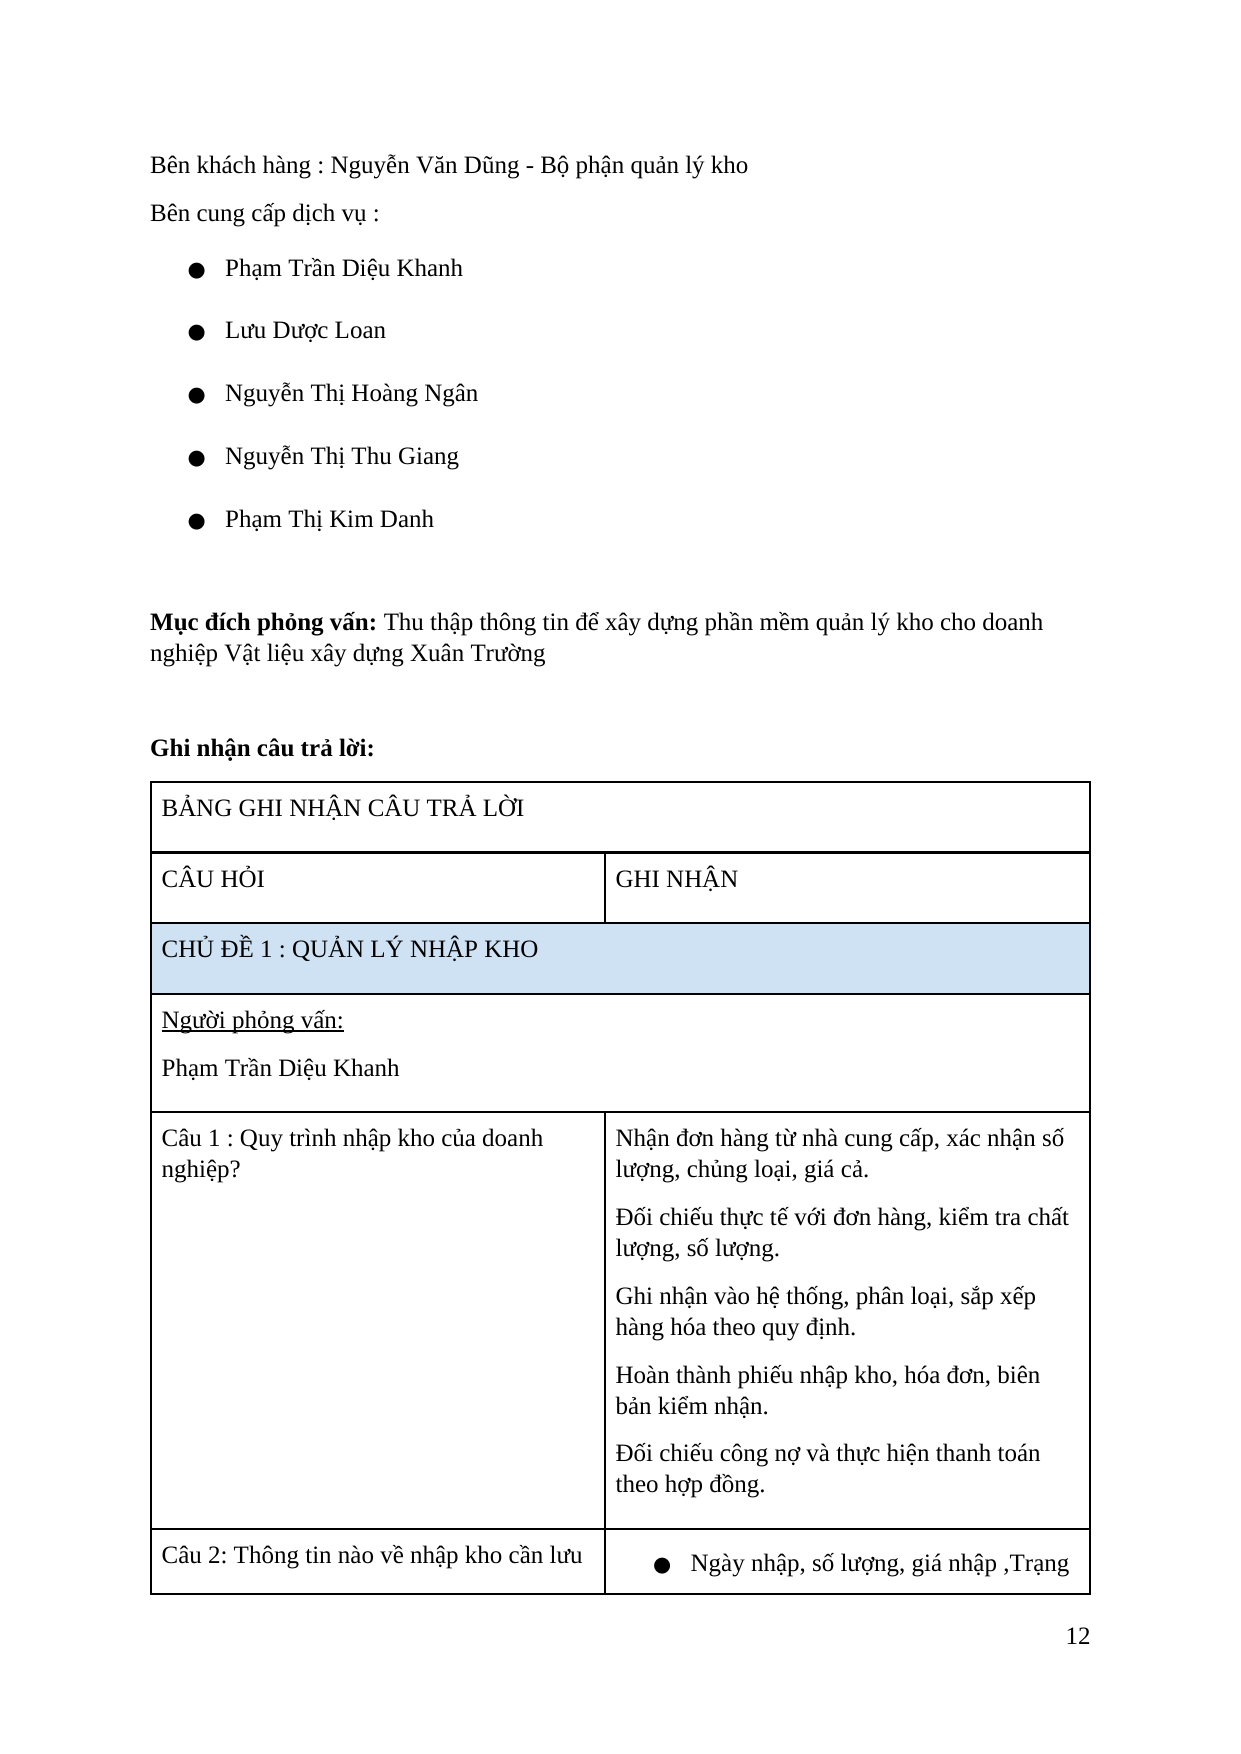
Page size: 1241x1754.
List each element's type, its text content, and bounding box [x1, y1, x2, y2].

table_cell Nhận đơn hàng từ nhà cung cấp, xác nhận số lượng, chủng loại, giá cả. Đối chiếu thực tế với đơn hàng, kiểm tra chất lượng, số lượng. Ghi nhận vào hệ thống, phân loại, sắp xếp hàng hóa theo quy định. Hoàn thành phiếu nhập kho, hóa đơn, biên bản kiểm nhận. Đối chiếu công nợ và thực hiện thanh toán theo hợp đồng. [606, 1113, 1089, 1528]
table_cell GHI NHẬN [606, 854, 1089, 922]
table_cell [152, 1530, 604, 1593]
list Nguyễn Thị Thu Giang [187, 433, 1090, 476]
table_cell CHỦ ĐỀ 1 : QUẢN LÝ NHẬP KHO [152, 924, 1089, 993]
table_header BẢNG GHI NHẬN CÂU TRẢ LỜI [152, 783, 1089, 851]
list Phạm Trần Diệu Khanh [187, 245, 1090, 288]
list Phạm Thị Kim Danh [187, 496, 1090, 539]
text Mục đích phỏng vấn: Thu thập thông tin để xây dựng phần mềm quản lý kho cho doanh nghiệp Vật liệu xây dựng Xuân Trường [150, 607, 1090, 666]
text Ghi nhận câu trả lời: [150, 733, 1090, 762]
list Nguyễn Thị Hoàng Ngân [187, 371, 1090, 413]
text Bên khách hàng : Nguyễn Văn Dũng - Bộ phận quản lý kho [150, 150, 1090, 179]
table_cell CÂU HỎI [152, 854, 604, 922]
table_cell Câu 1 : Quy trình nhập kho của doanh nghiệp? [152, 1113, 604, 1528]
list Lưu Dược Loan [187, 308, 1090, 351]
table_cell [606, 1530, 1089, 1593]
text Bên cung cấp dịch vụ : [150, 198, 1090, 226]
table_cell Người phỏng vấn: Phạm Trần Diệu Khanh [152, 995, 1089, 1111]
